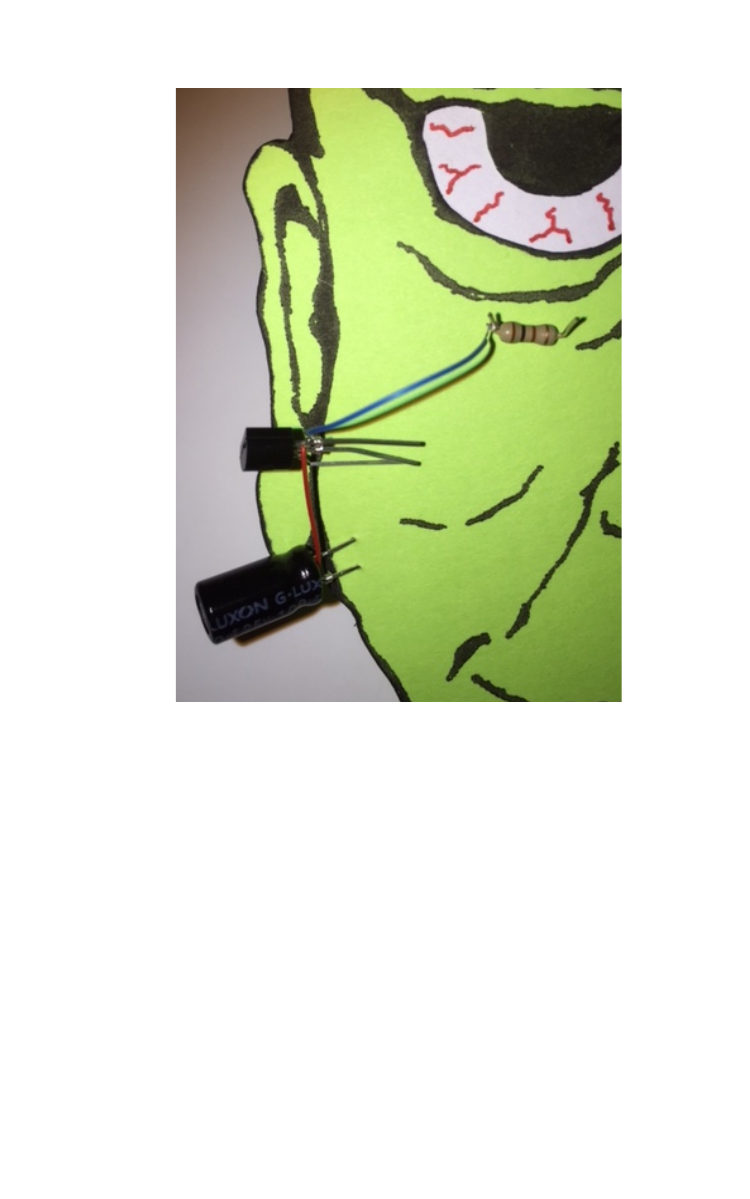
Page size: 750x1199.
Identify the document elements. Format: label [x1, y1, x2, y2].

picture [175, 88, 622, 702]
